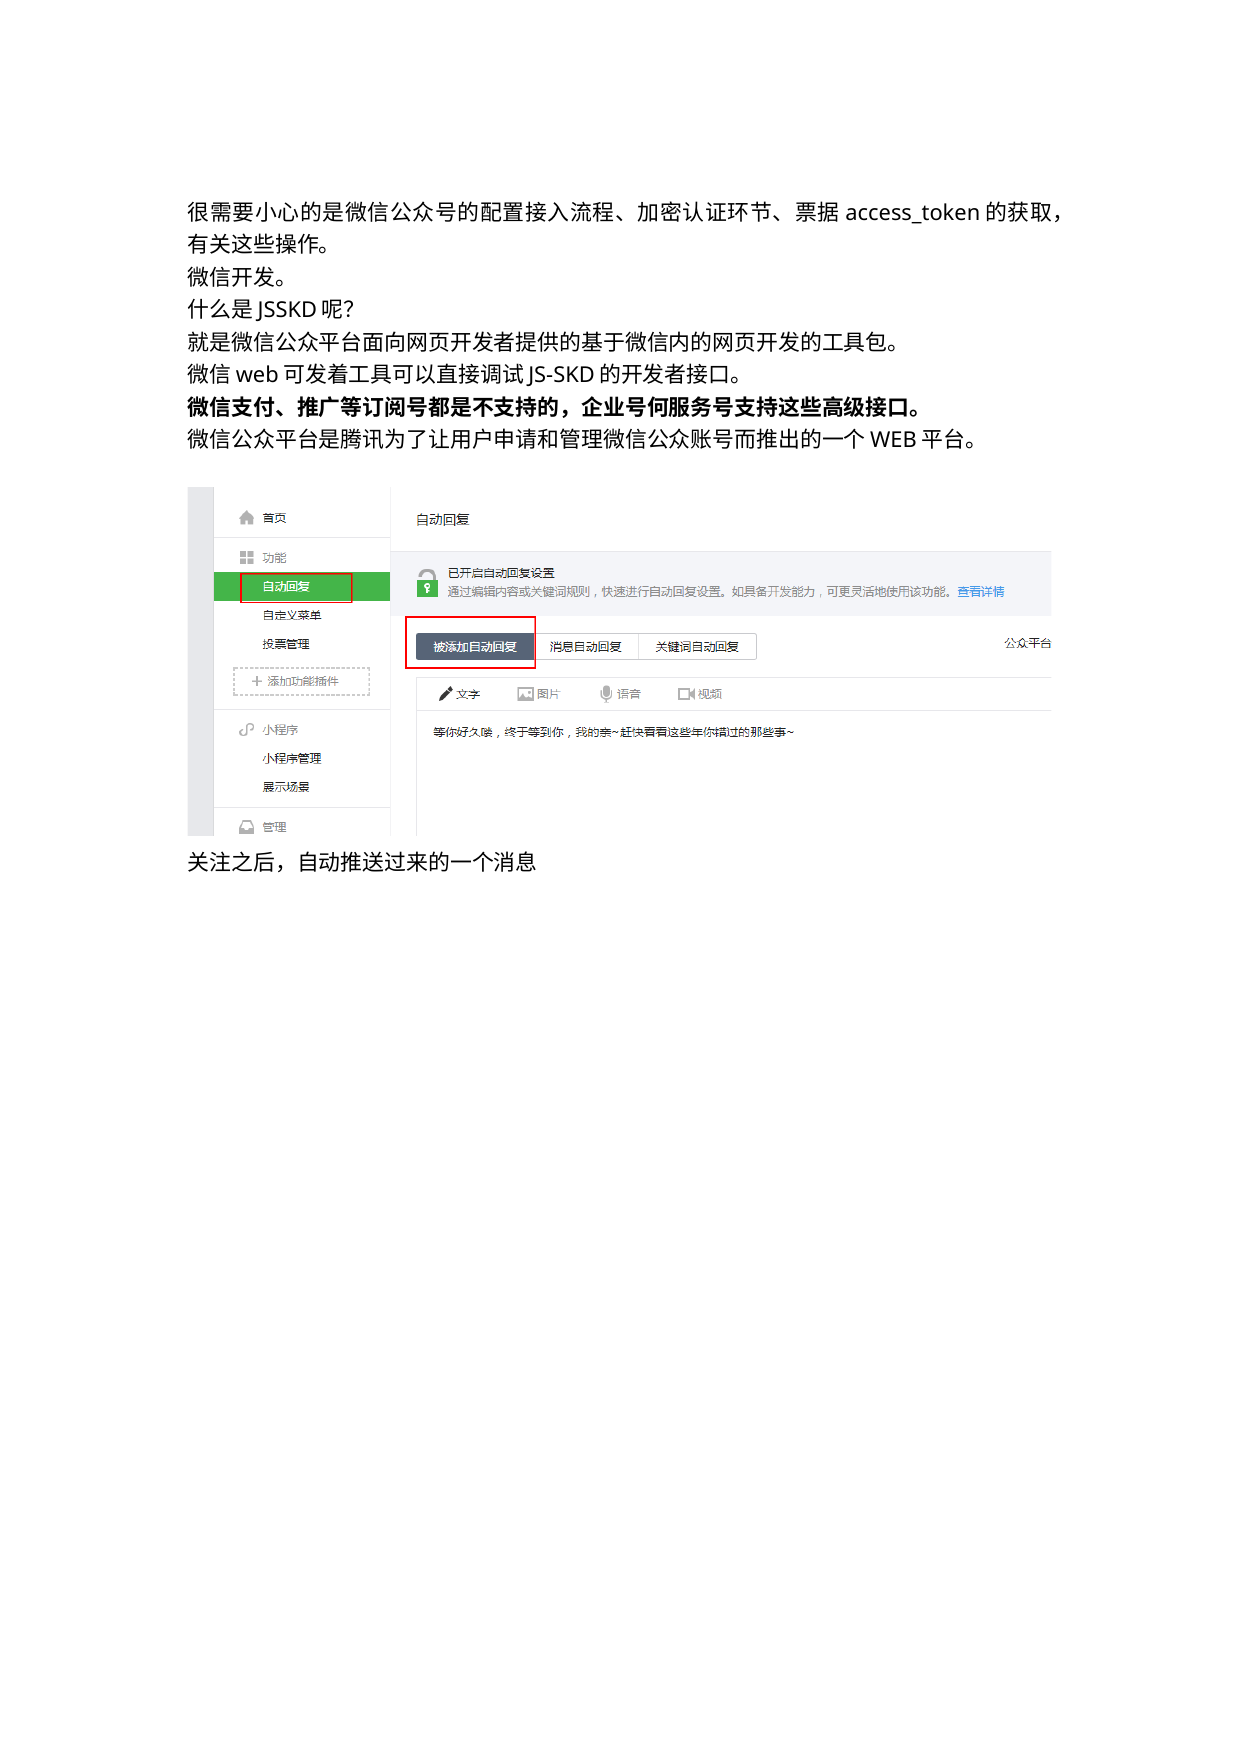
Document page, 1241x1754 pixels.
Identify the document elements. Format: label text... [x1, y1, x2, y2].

text 什么是JSSKD呢？ [187, 292, 1053, 324]
text 微信公众平台是腾讯为了让用户申请和管理微信公众账号而推出的一个WEB平台。 [187, 422, 1053, 454]
text 很需要小心的是微信公众号的配置接入流程、加密认证环节、票据access_token的获取，有关这些操作。 [187, 194, 1053, 259]
text 就是微信公众平台面向网页开发者提供的基于微信内的网页开发的工具包。 [187, 324, 1053, 357]
text 微信开发。 [187, 259, 1053, 292]
picture [187, 487, 1052, 836]
text 微信web可发着工具可以直接调试JS-SKD的开发者接口。 [187, 357, 1053, 389]
text 关注之后，自动推送过来的一个消息 [187, 844, 1053, 877]
text 微信支付、推广等订阅号都是不支持的，企业号何服务号支持这些高级接口。 [187, 389, 1053, 422]
